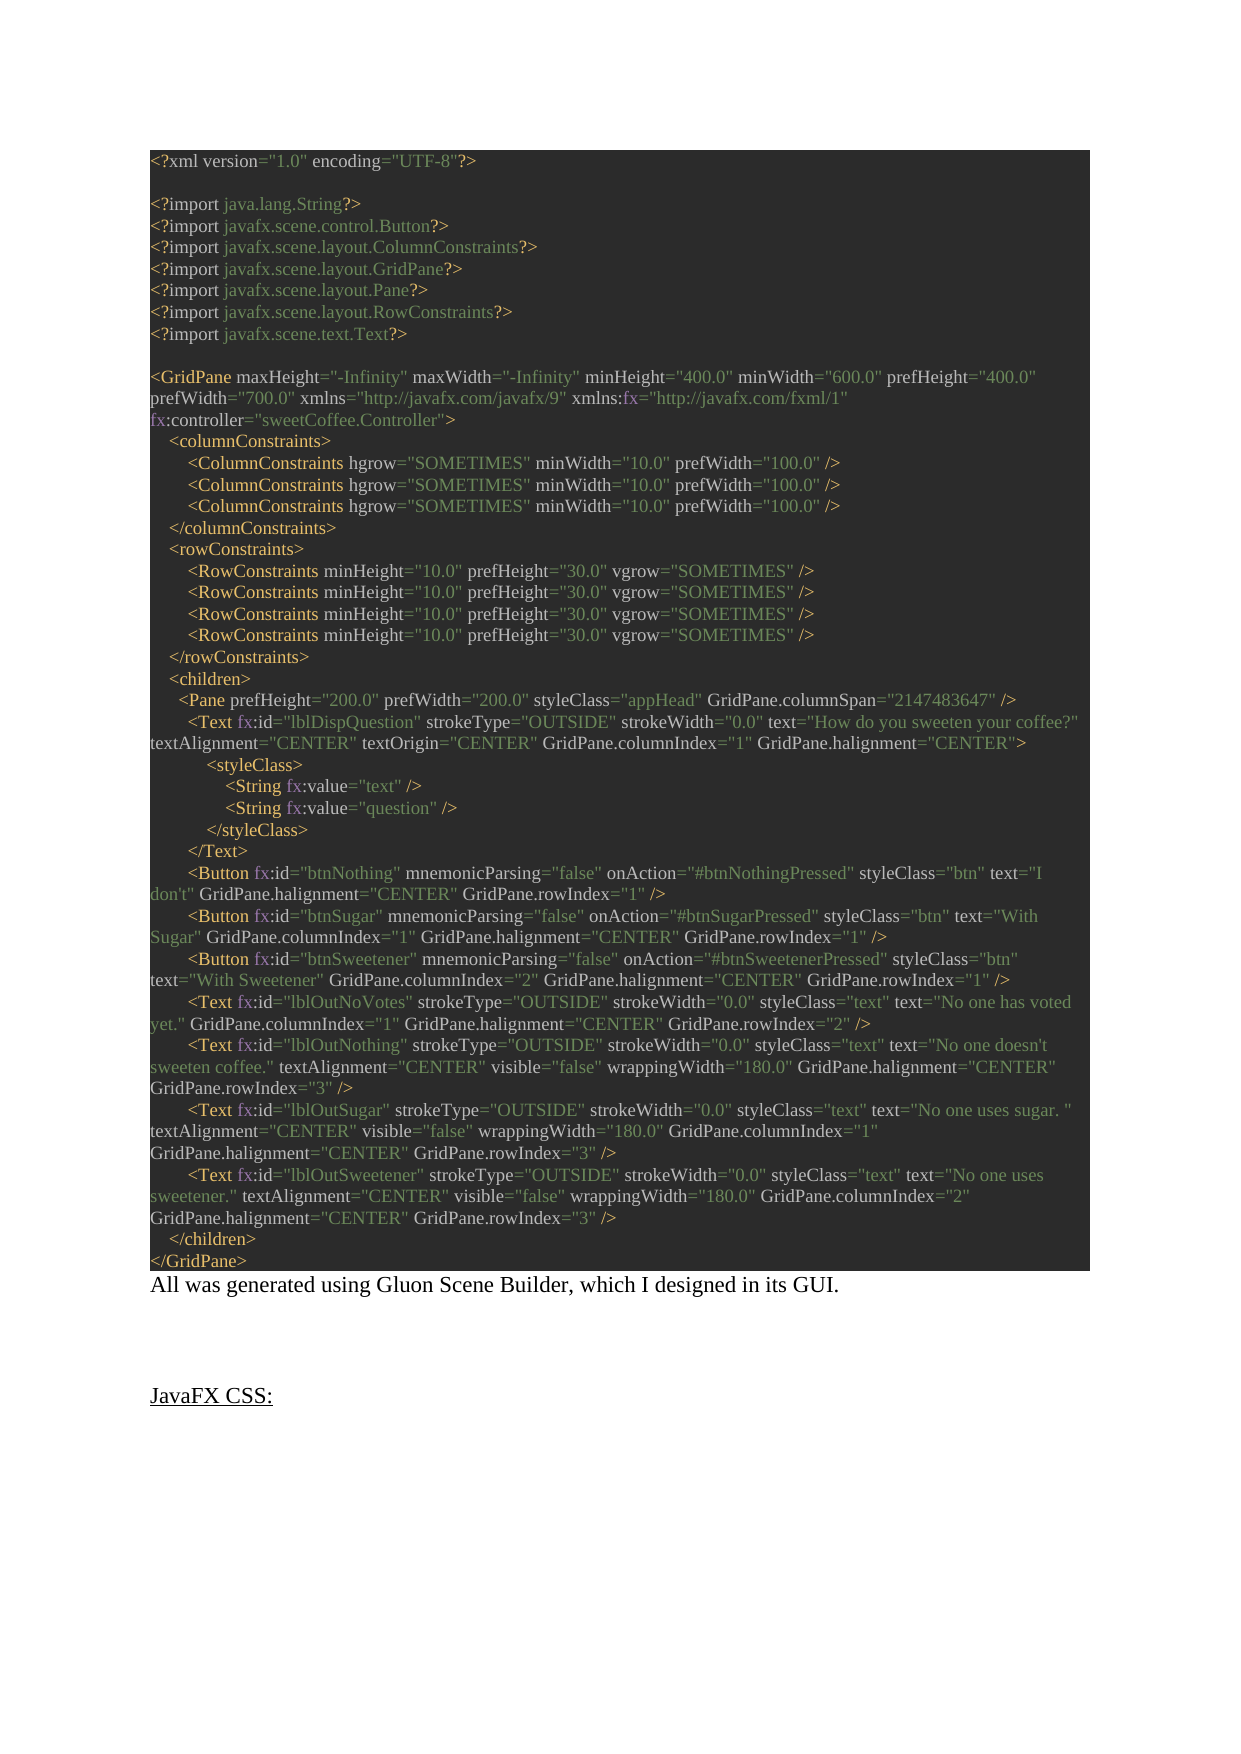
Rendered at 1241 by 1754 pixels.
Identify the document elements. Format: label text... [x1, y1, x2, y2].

text <?xml version="1.0" encoding="UTF-8"?> <?import java.lang.String?> <?import javafx.scene.control.Button?> <?import javafx.scene.layout.ColumnConstraints?> <?import javafx.scene.layout.GridPane?> <?import javafx.scene.layout.Pane?> <?import javafx.scene.layout.RowConstraints?> <?import javafx.scene.text.Text?> <GridPane maxHeight="-Infinity" maxWidth="-Infinity" minHeight="400.0" minWidth="600.0" prefHeight="400.0" prefWidth="700.0" xmlns="http://javafx.com/javafx/9" xmlns:fx="http://javafx.com/fxml/1" fx:controller="sweetCoffee.Controller"> <columnConstraints> <ColumnConstraints hgrow="SOMETIMES" minWidth="10.0" prefWidth="100.0" /> <ColumnConstraints hgrow="SOMETIMES" minWidth="10.0" prefWidth="100.0" /> <ColumnConstraints hgrow="SOMETIMES" minWidth="10.0" prefWidth="100.0" /> </columnConstraints> <rowConstraints> <RowConstraints minHeight="10.0" prefHeight="30.0" vgrow="SOMETIMES" /> <RowConstraints minHeight="10.0" prefHeight="30.0" vgrow="SOMETIMES" /> <RowConstraints minHeight="10.0" prefHeight="30.0" vgrow="SOMETIMES" /> <RowConstraints minHeight="10.0" prefHeight="30.0" vgrow="SOMETIMES" /> </rowConstraints> <children> <Pane prefHeight="200.0" prefWidth="200.0" styleClass="appHead" GridPane.columnSpan="2147483647" /> <Text fx:id="lblDispQuestion" strokeType="OUTSIDE" strokeWidth="0.0" text="How do you sweeten your coffee?" textAlignment="CENTER" textOrigin="CENTER" GridPane.columnIndex="1" GridPane.halignment="CENTER"> <styleClass> <String fx:value="text" /> <String fx:value="question" /> </styleClass> </Text> <Button fx:id="btnNothing" mnemonicParsing="false" onAction="#btnNothingPressed" styleClass="btn" text="I don't" GridPane.halignment="CENTER" GridPane.rowIndex="1" /> <Button fx:id="btnSugar" mnemonicParsing="false" onAction="#btnSugarPressed" styleClass="btn" text="With Sugar" GridPane.columnIndex="1" GridPane.halignment="CENTER" GridPane.rowIndex="1" /> <Button fx:id="btnSweetener" mnemonicParsing="false" onAction="#btnSweetenerPressed" styleClass="btn" text="With Sweetener" GridPane.columnIndex="2" GridPane.halignment="CENTER" GridPane.rowIndex="1" /> <Text fx:id="lblOutNoVotes" strokeType="OUTSIDE" strokeWidth="0.0" styleClass="text" text="No one has voted yet." GridPane.columnIndex="1" GridPane.halignment="CENTER" GridPane.rowIndex="2" /> <Text fx:id="lblOutNothing" strokeType="OUTSIDE" strokeWidth="0.0" styleClass="text" text="No one doesn't sweeten coffee." textAlignment="CENTER" visible="false" wrappingWidth="180.0" GridPane.halignment="CENTER" GridPane.rowIndex="3" /> <Text fx:id="lblOutSugar" strokeType="OUTSIDE" strokeWidth="0.0" styleClass="text" text="No one uses sugar. " textAlignment="CENTER" visible="false" wrappingWidth="180.0" GridPane.columnIndex="1" GridPane.halignment="CENTER" GridPane.rowIndex="3" /> <Text fx:id="lblOutSweetener" strokeType="OUTSIDE" strokeWidth="0.0" styleClass="text" text="No one uses sweetener." textAlignment="CENTER" visible="false" wrappingWidth="180.0" GridPane.columnIndex="2" GridPane.halignment="CENTER" GridPane.rowIndex="3" /> </children> </GridPane> [150, 150, 1090, 1271]
text All was generated using Gluon Scene Builder, which I designed in its GUI. [150, 1271, 1090, 1298]
text JavaFX CSS: [150, 1382, 1090, 1409]
